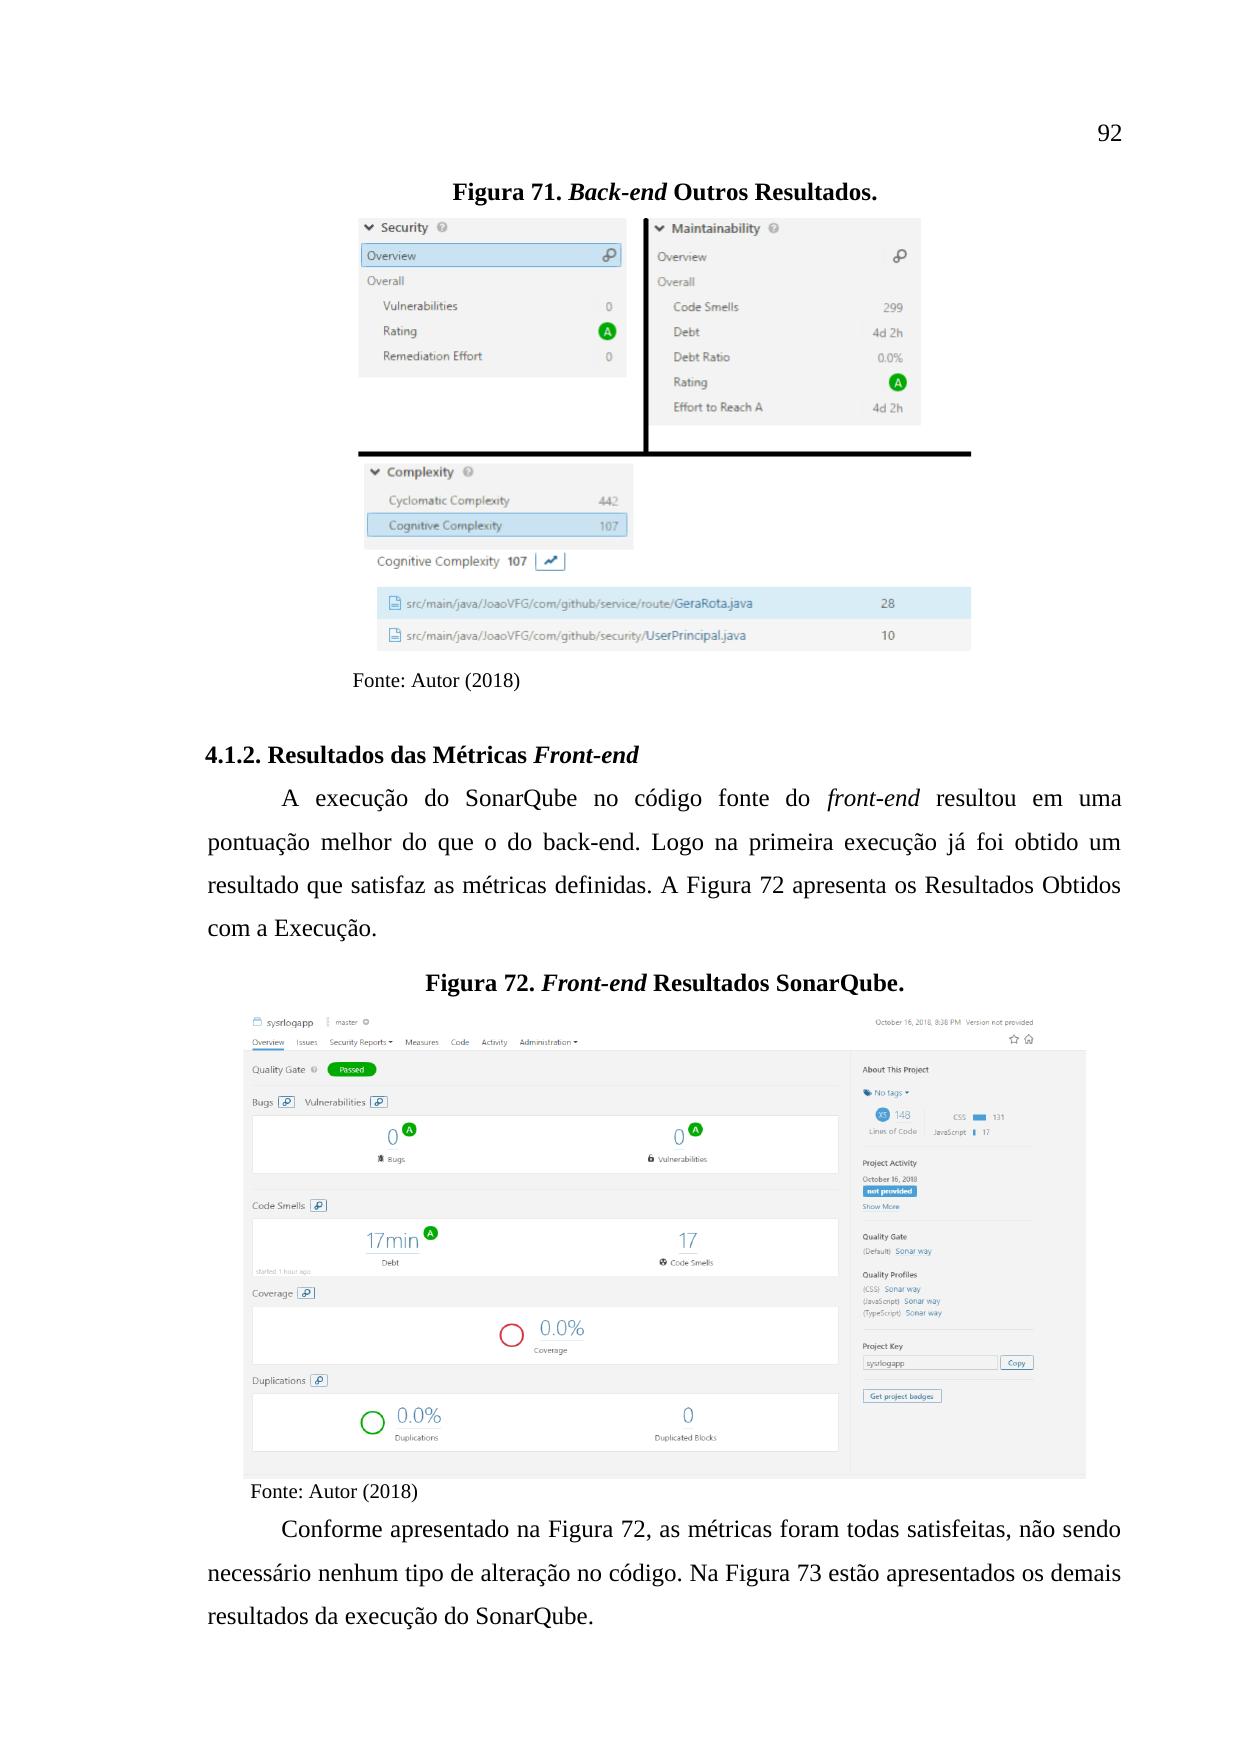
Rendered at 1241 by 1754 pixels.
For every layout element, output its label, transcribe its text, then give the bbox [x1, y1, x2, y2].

text A execução do SonarQube no código fonte do front-end resultou em uma pontuação melhor do que o do back-end. Logo na primeira execução já foi obtido um resultado que satisfaz as métricas definidas. A Figura 72 apresenta os Resultados Obtidos com a Execução. [207, 783, 1122, 942]
subtitle Resultados das Métricas Front-end [205, 740, 1122, 769]
text Figura 72. Front-end Resultados SonarQube. [207, 968, 1122, 997]
picture [243, 1009, 1087, 1479]
text Figura 71. Back-end Outros Resultados. [207, 177, 1122, 206]
picture [358, 218, 972, 669]
text Fonte: Autor (2018) [177, 1478, 1122, 1503]
text Fonte: Autor (2018) [207, 668, 1122, 692]
text Conforme apresentado na Figura 72, as métricas foram todas satisfeitas, não sendo necessário nenhum tipo de alteração no código. Na Figura 73 estão apresentados os demais resultados da execução do SonarQube. [207, 1514, 1122, 1629]
